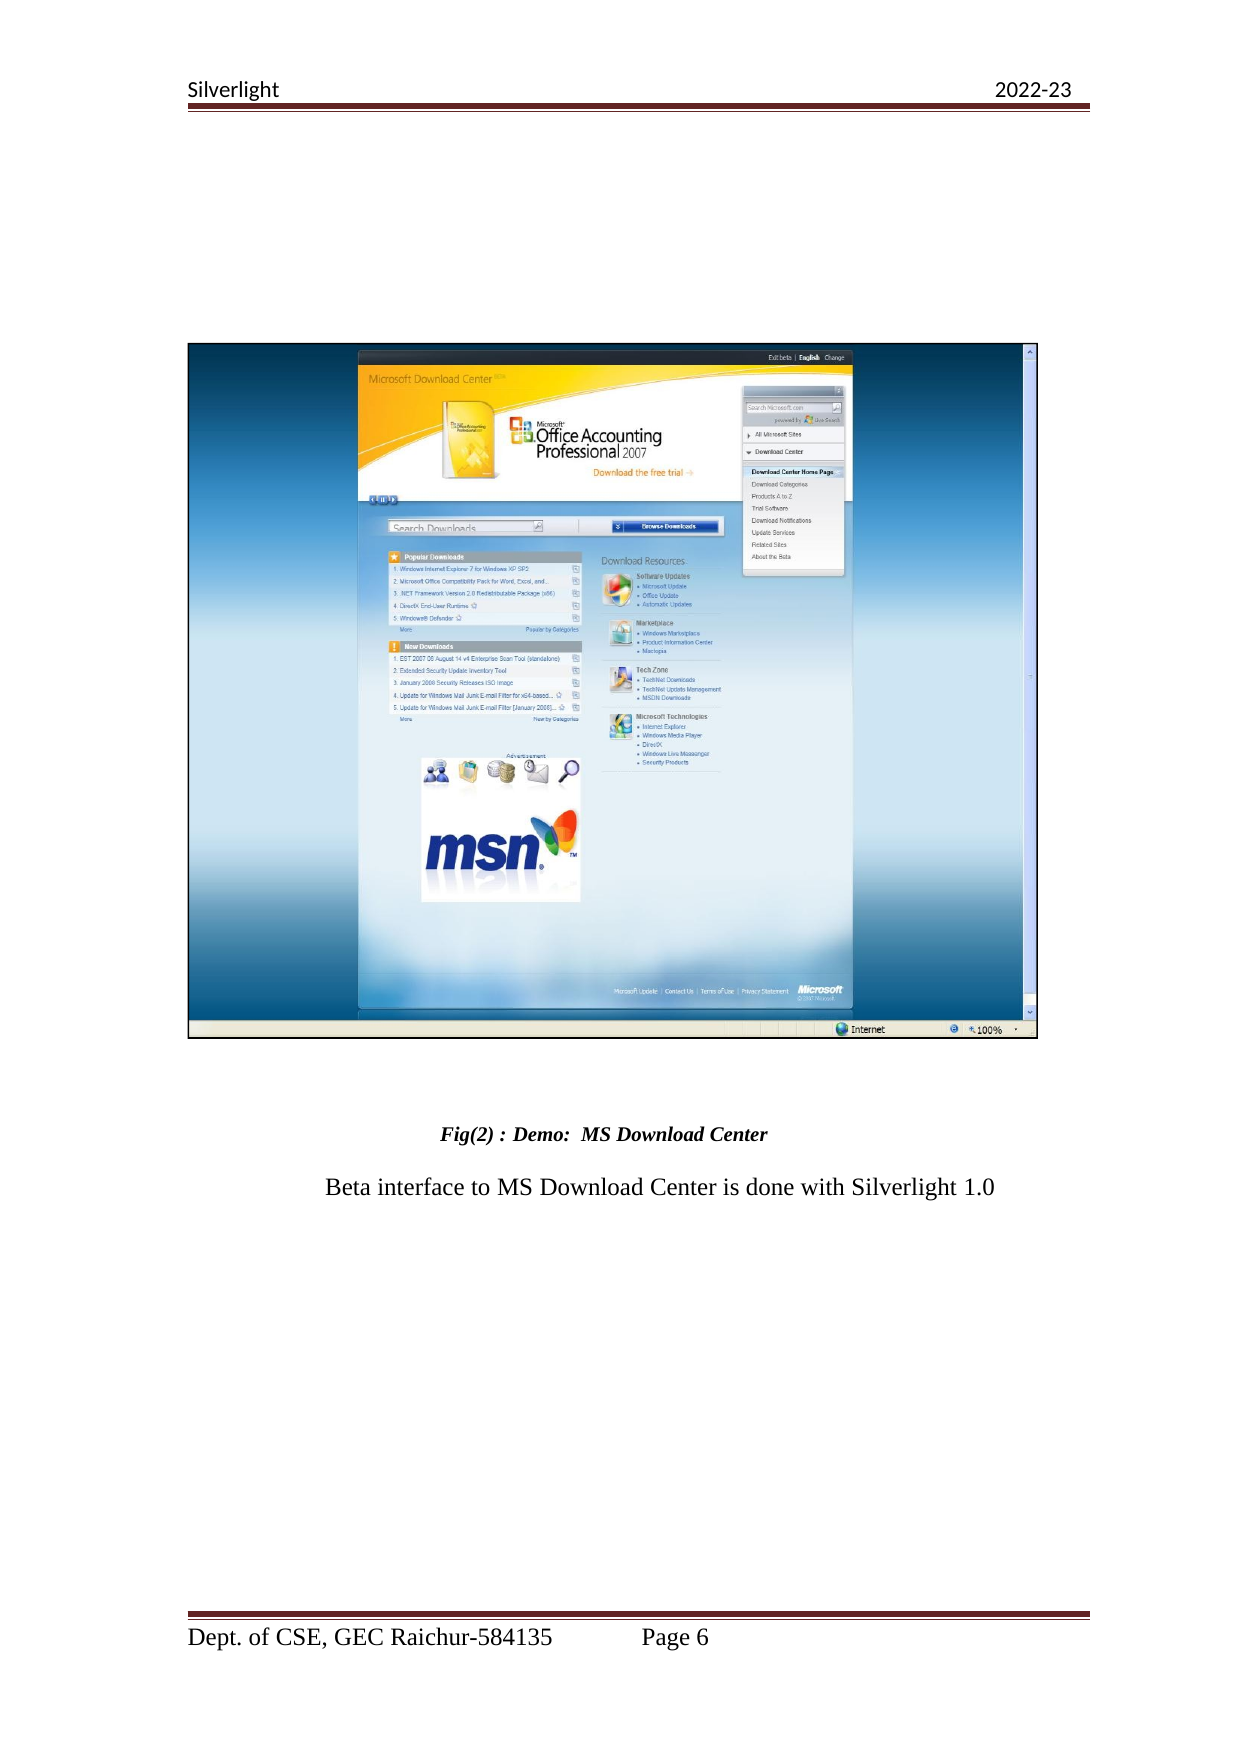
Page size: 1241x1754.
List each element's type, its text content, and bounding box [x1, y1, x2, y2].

text Fig(2) : Demo: MS Download Center [440, 1122, 1090, 1146]
text Beta interface to MS Download Center is done with Silverlight 1.0 [187, 1172, 1090, 1201]
picture [190, 345, 1036, 1037]
